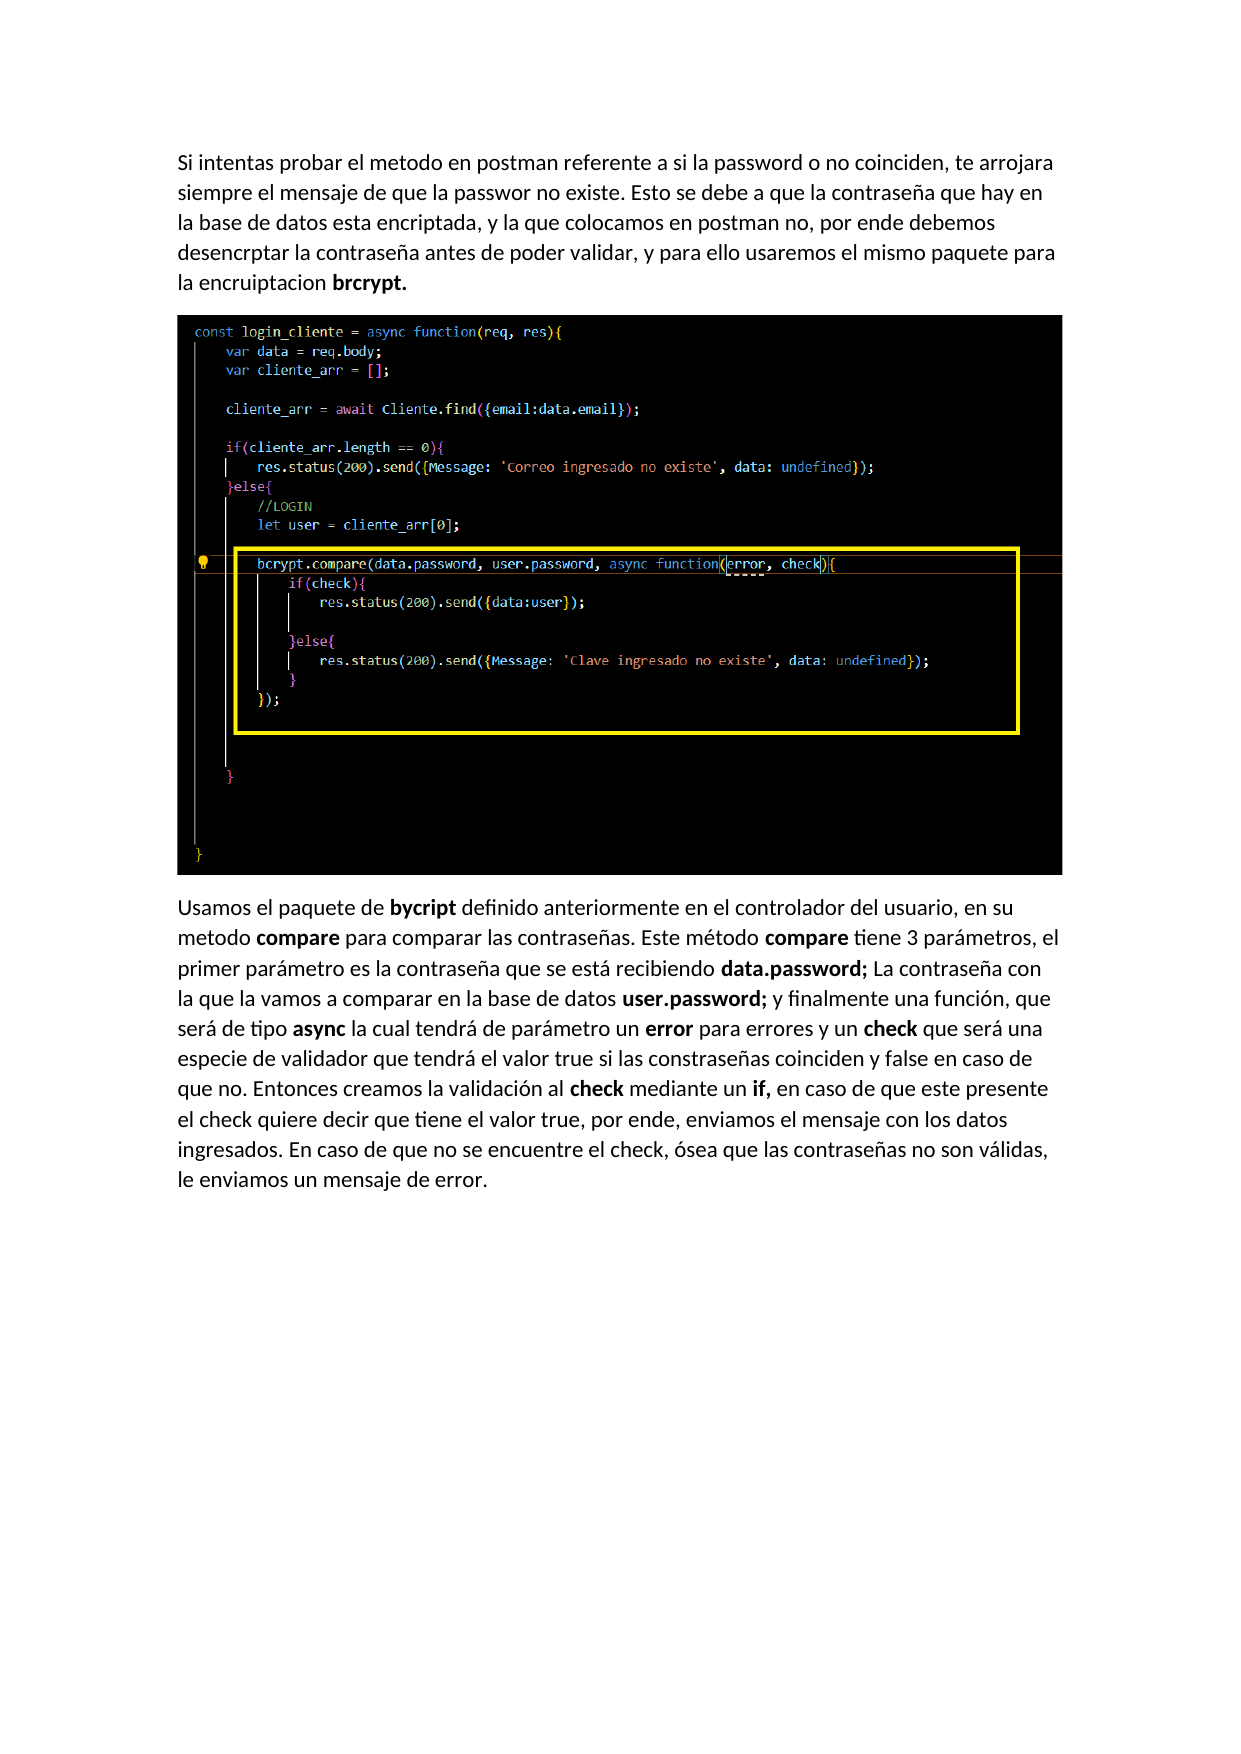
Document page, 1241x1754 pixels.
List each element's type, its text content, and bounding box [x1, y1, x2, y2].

text Si intentas probar el metodo en postman referente a si la password o no coinciden, te arrojara siempre el mensaje de que la passwor no existe. Esto se debe a que la contraseña que hay en la base de datos esta encriptada, y la que colocamos en postman no, por ende debemos desencrptar la contraseña antes de poder validar, y para ello usaremos el mismo paquete para la encruiptacion brcrypt. [177, 148, 1063, 296]
picture [177, 315, 1063, 875]
text Usamos el paquete de bycript definido anteriormente en el controlador del usuario, en su metodo compare para comparar las contraseñas. Este método compare tiene 3 parámetros, el primer parámetro es la contraseña que se está recibiendo data.password; La contraseña con la que la vamos a comparar en la base de datos user.password; y finalmente una función, que será de tipo async la cual tendrá de parámetro un error para errores y un check que será una especie de validador que tendrá el valor true si las constraseñas coinciden y false en caso de que no. Entonces creamos la validación al check mediante un if, en caso de que este presente el check quiere decir que tiene el valor true, por ende, enviamos el mensaje con los datos ingresados. En caso de que no se encuentre el check, ósea que las contraseñas no son válidas, le enviamos un mensaje de error. [177, 893, 1063, 1193]
